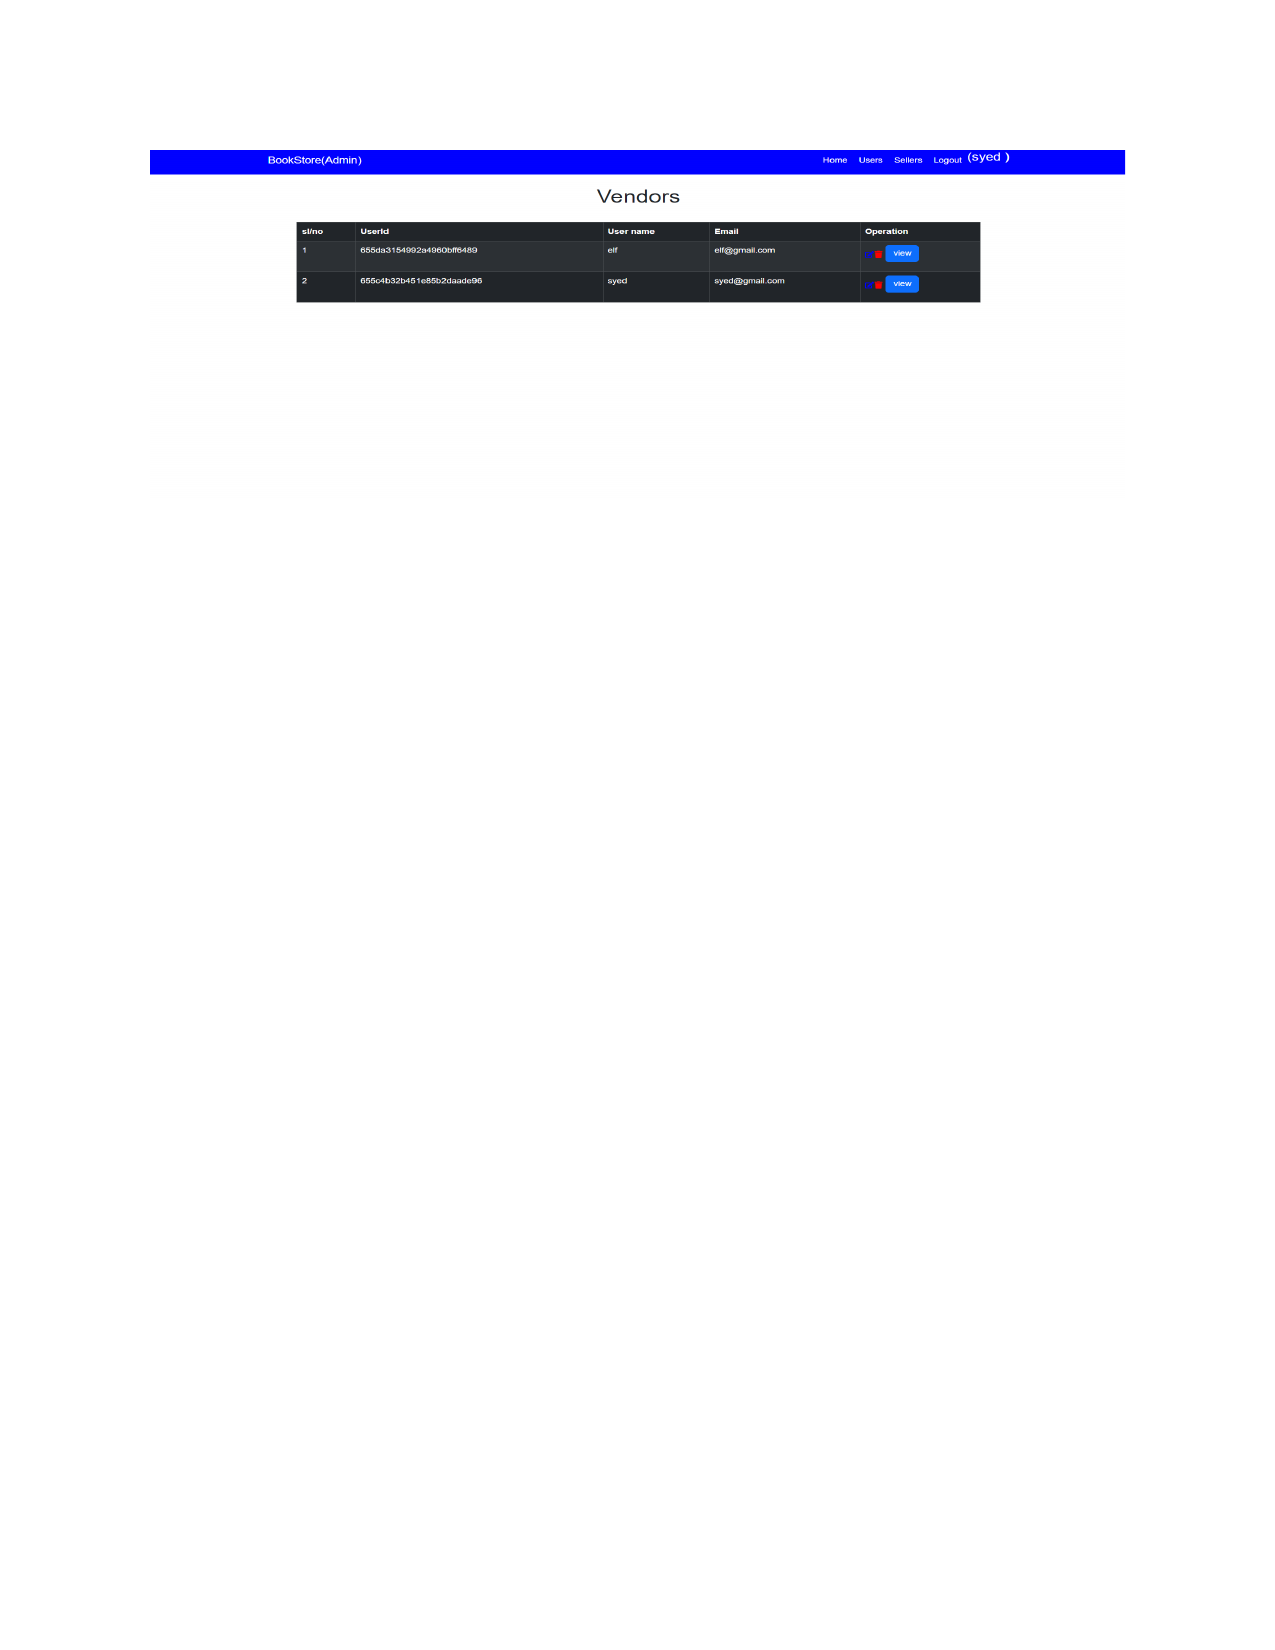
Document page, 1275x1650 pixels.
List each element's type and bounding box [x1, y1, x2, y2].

picture [150, 150, 1125, 498]
